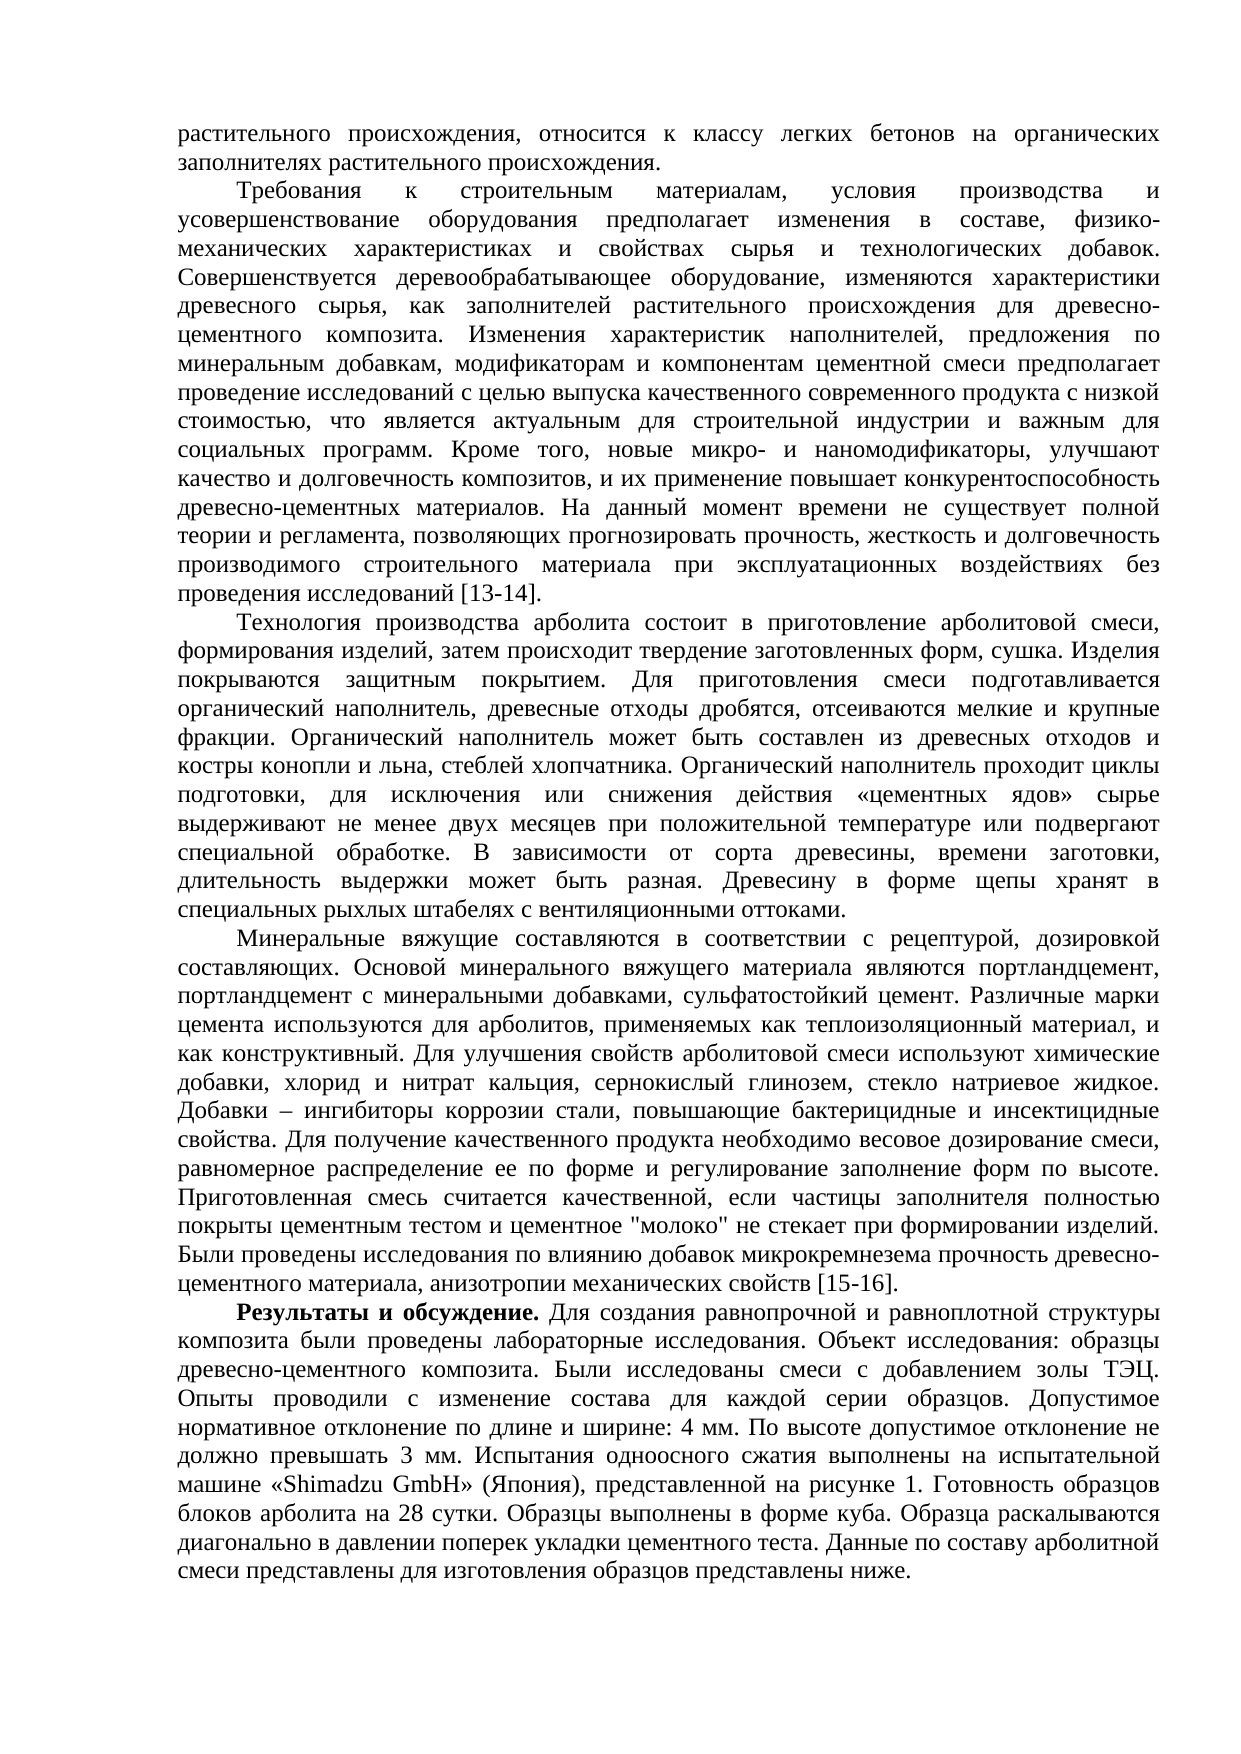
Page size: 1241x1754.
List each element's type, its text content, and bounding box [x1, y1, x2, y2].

text Технология производства арболита состоит в приготовление арболитовой смеси, формирования изделий, затем происходит твердение заготовленных форм, сушка. Изделия покрываются защитным покрытием. Для приготовления смеси подготавливается органический наполнитель, древесные отходы дробятся, отсеиваются мелкие и крупные фракции. Органический наполнитель может быть составлен из древесных отходов и костры конопли и льна, стеблей хлопчатника. Органический наполнитель проходит циклы подготовки, для исключения или снижения действия «цементных ядов» сырье выдерживают не менее двух месяцев при положительной температуре или подвергают специальной обработке. В зависимости от сорта древесины, времени заготовки, длительность выдержки может быть разная. Древесину в форме щепы хранят в специальных рыхлых штабелях с вентиляционными оттоками. [177, 607, 1161, 923]
text Требования к строительным материалам, условия производства и усовершенствование оборудования предполагает изменения в составе, физико-механических характеристиках и свойствах сырья и технологических добавок. Совершенствуется деревообрабатывающее оборудование, изменяются характеристики древесного сырья, как заполнителей растительного происхождения для древесно-цементного композита. Изменения характеристик наполнителей, предложения по минеральным добавкам, модификаторам и компонентам цементной смеси предполагает проведение исследований с целью выпуска качественного современного продукта с низкой стоимостью, что является актуальным для строительной индустрии и важным для социальных программ. Кроме того, новые микро- и наномодификаторы, улучшают качество и долговечность композитов, и их применение повышает конкурентоспособность древесно-цементных материалов. На данный момент времени не существует полной теории и регламента, позволяющих прогнозировать прочность, жесткость и долговечность производимого строительного материала при эксплуатационных воздействиях без проведения исследований [13-14]. [177, 176, 1161, 607]
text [177, 118, 1161, 176]
text Результаты и обсуждение. Для создания равнопрочной и равноплотной структуры композита были проведены лабораторные исследования. Объект исследования: образцы древесно-цементного композита. Были исследованы смеси с добавлением золы ТЭЦ. Опыты проводили с изменение состава для каждой серии образцов. Допустимое нормативное отклонение по длине и ширине: 4 мм. По высоте допустимое отклонение не должно превышать 3 мм. Испытания одноосного сжатия выполнены на испытательной машине «Shimadzu GmbH» (Япония), представленной на рисунке 1. Готовность образцов блоков арболита на 28 сутки. Образцы выполнены в форме куба. Образца раскалываются диагонально в давлении поперек укладки цементного теста. Данные по составу арболитной смеси представлены для изготовления образцов представлены ниже. [177, 1297, 1161, 1584]
text Минеральные вяжущие составляются в соответствии с рецептурой, дозировкой составляющих. Основой минерального вяжущего материала являются портландцемент, портландцемент с минеральными добавками, сульфатостойкий цемент. Различные марки цемента используются для арболитов, применяемых как теплоизоляционный материал, и как конструктивный. Для улучшения свойств арболитовой смеси используют химические добавки, хлорид и нитрат кальция, сернокислый глинозем, стекло натриевое жидкое. Добавки – ингибиторы коррозии стали, повышающие бактерицидные и инсектицидные свойства. Для получение качественного продукта необходимо весовое дозирование смеси, равномерное распределение ее по форме и регулирование заполнение форм по высоте. Приготовленная смесь считается качественной, если частицы заполнителя полностью покрыты цементным тестом и цементное "молоко" не стекает при формировании изделий. Были проведены исследования по влиянию добавок микрокремнезема прочность древесно-цементного материала, анизотропии механических свойств [15-16]. [177, 923, 1161, 1297]
